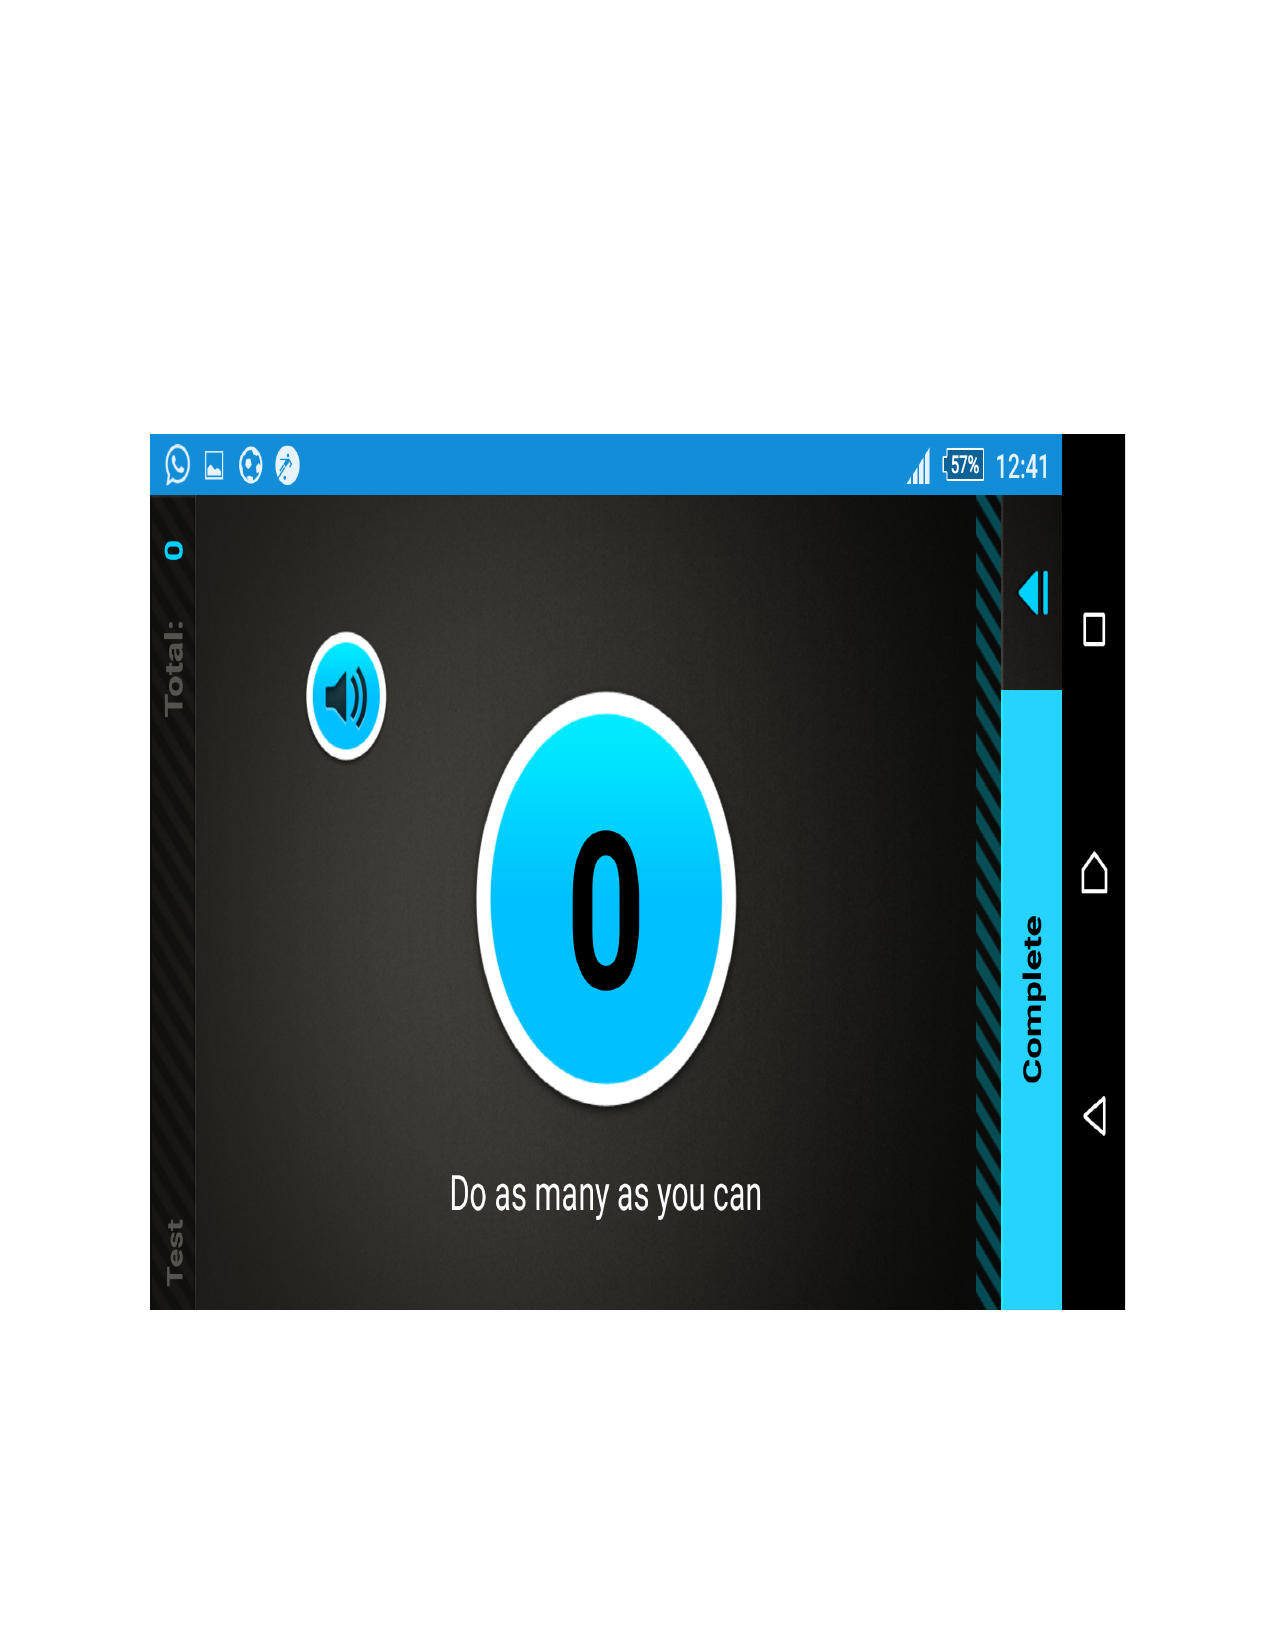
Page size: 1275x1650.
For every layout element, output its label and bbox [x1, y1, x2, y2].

picture [150, 434, 1125, 1310]
